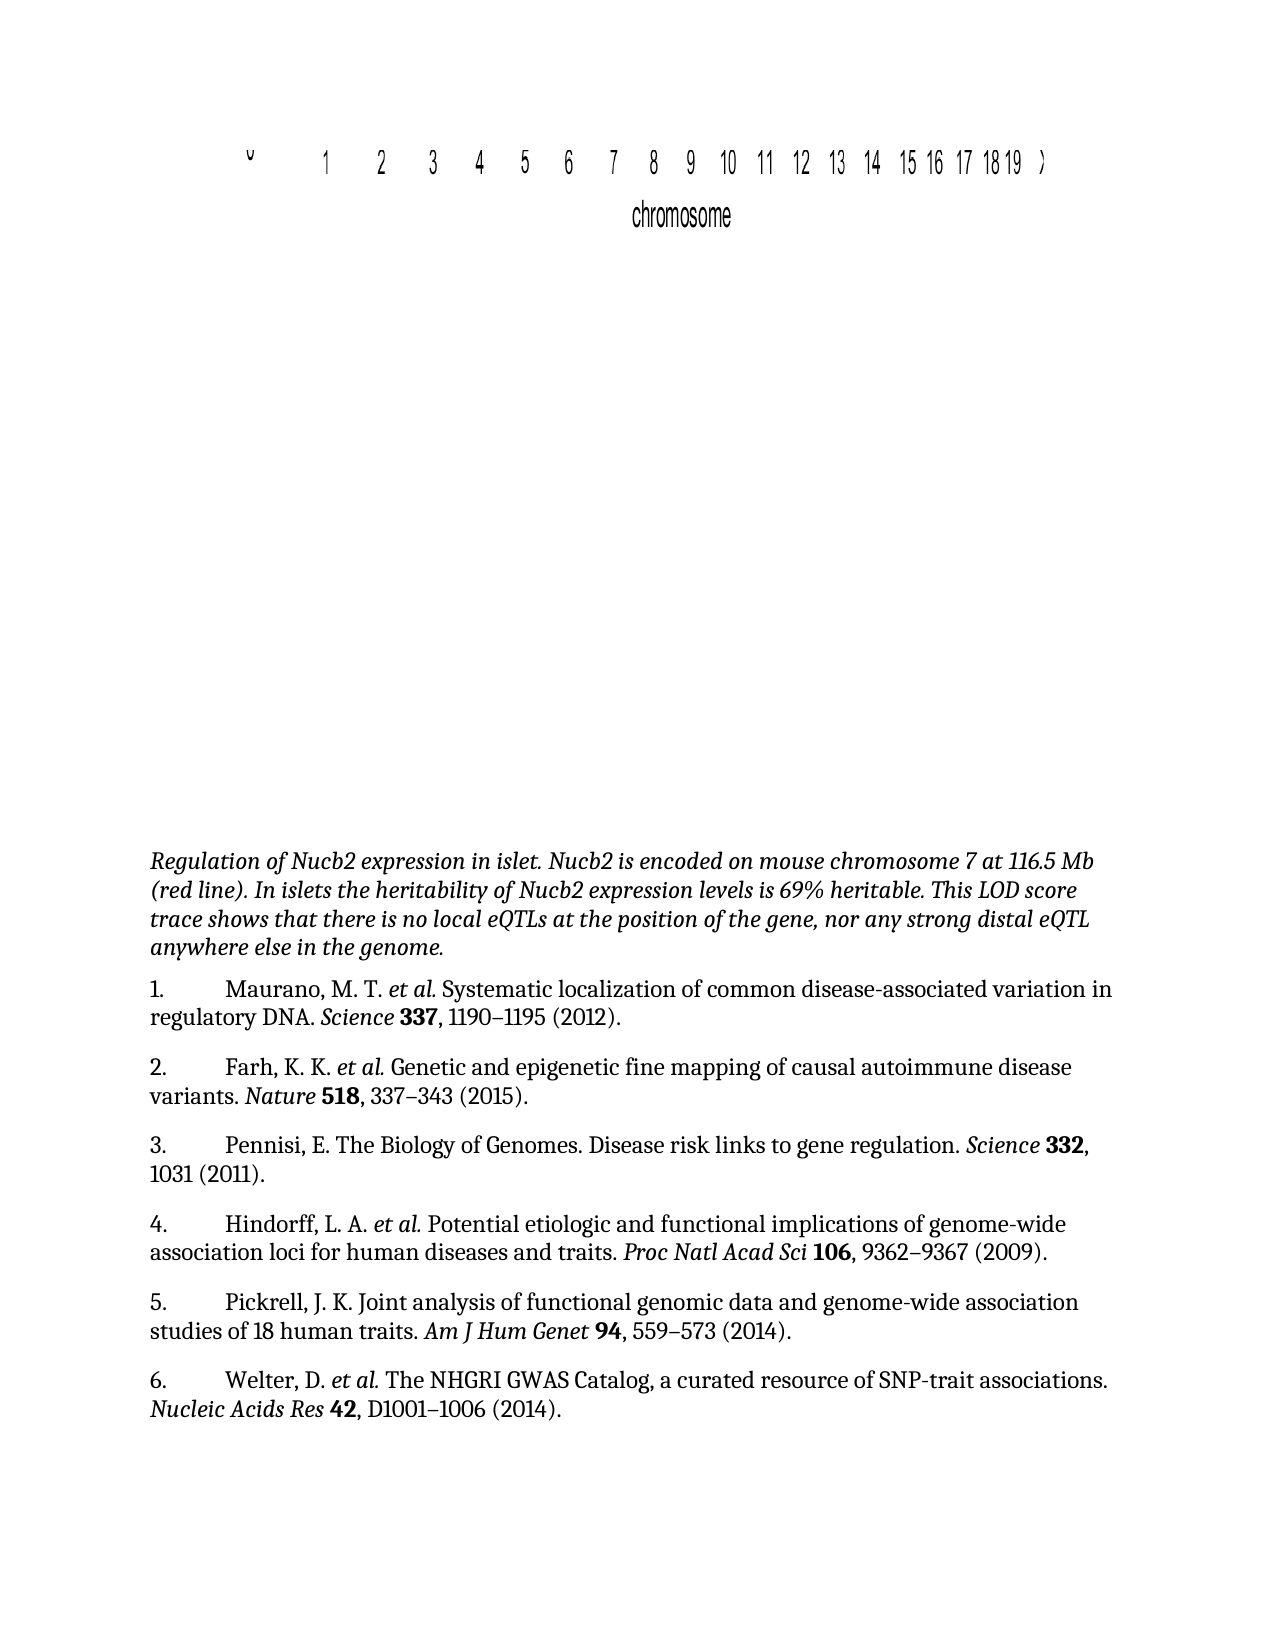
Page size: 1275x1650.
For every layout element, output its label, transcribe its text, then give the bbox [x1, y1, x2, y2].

text 6. Welter, D. et al. The NHGRI GWAS Catalog, a curated resource of SNP-trait associations. Nucleic Acids Res 42, D1001–1006 (2014). [150, 1366, 1125, 1424]
text 2. Farh, K. K. et al. Genetic and epigenetic fine mapping of causal autoimmune disease variants. Nature 518, 337–343 (2015). [150, 1053, 1125, 1110]
text 3. Pennisi, E. The Biology of Genomes. Disease risk links to gene regulation. Science 332, 1031 (2011). [150, 1131, 1125, 1189]
text 5. Pickrell, J. K. Joint analysis of functional genomic data and genome-wide association studies of 18 human traits. Am J Hum Genet 94, 559–573 (2014). [150, 1288, 1125, 1345]
text 1. Maurano, M. T. et al. Systematic localization of common disease-associated variation in regulatory DNA. Science 337, 1190–1195 (2012). [150, 974, 1125, 1032]
text 4. Hindorff, L. A. et al. Potential etiologic and functional implications of genome-wide association loci for human diseases and traits. Proc Natl Acad Sci 106, 9362–9367 (2009). [150, 1209, 1125, 1267]
text Regulation of Nucb2 expression in islet. Nucb2 is encoded on mouse chromosome 7 at 116.5 Mb (red line). In islets the heritability of Nucb2 expression levels is 69% heritable. This LOD score trace shows that there is no local eQTLs at the position of the gene, nor any strong distal eQTL anywhere else in the genome. [150, 847, 1125, 962]
